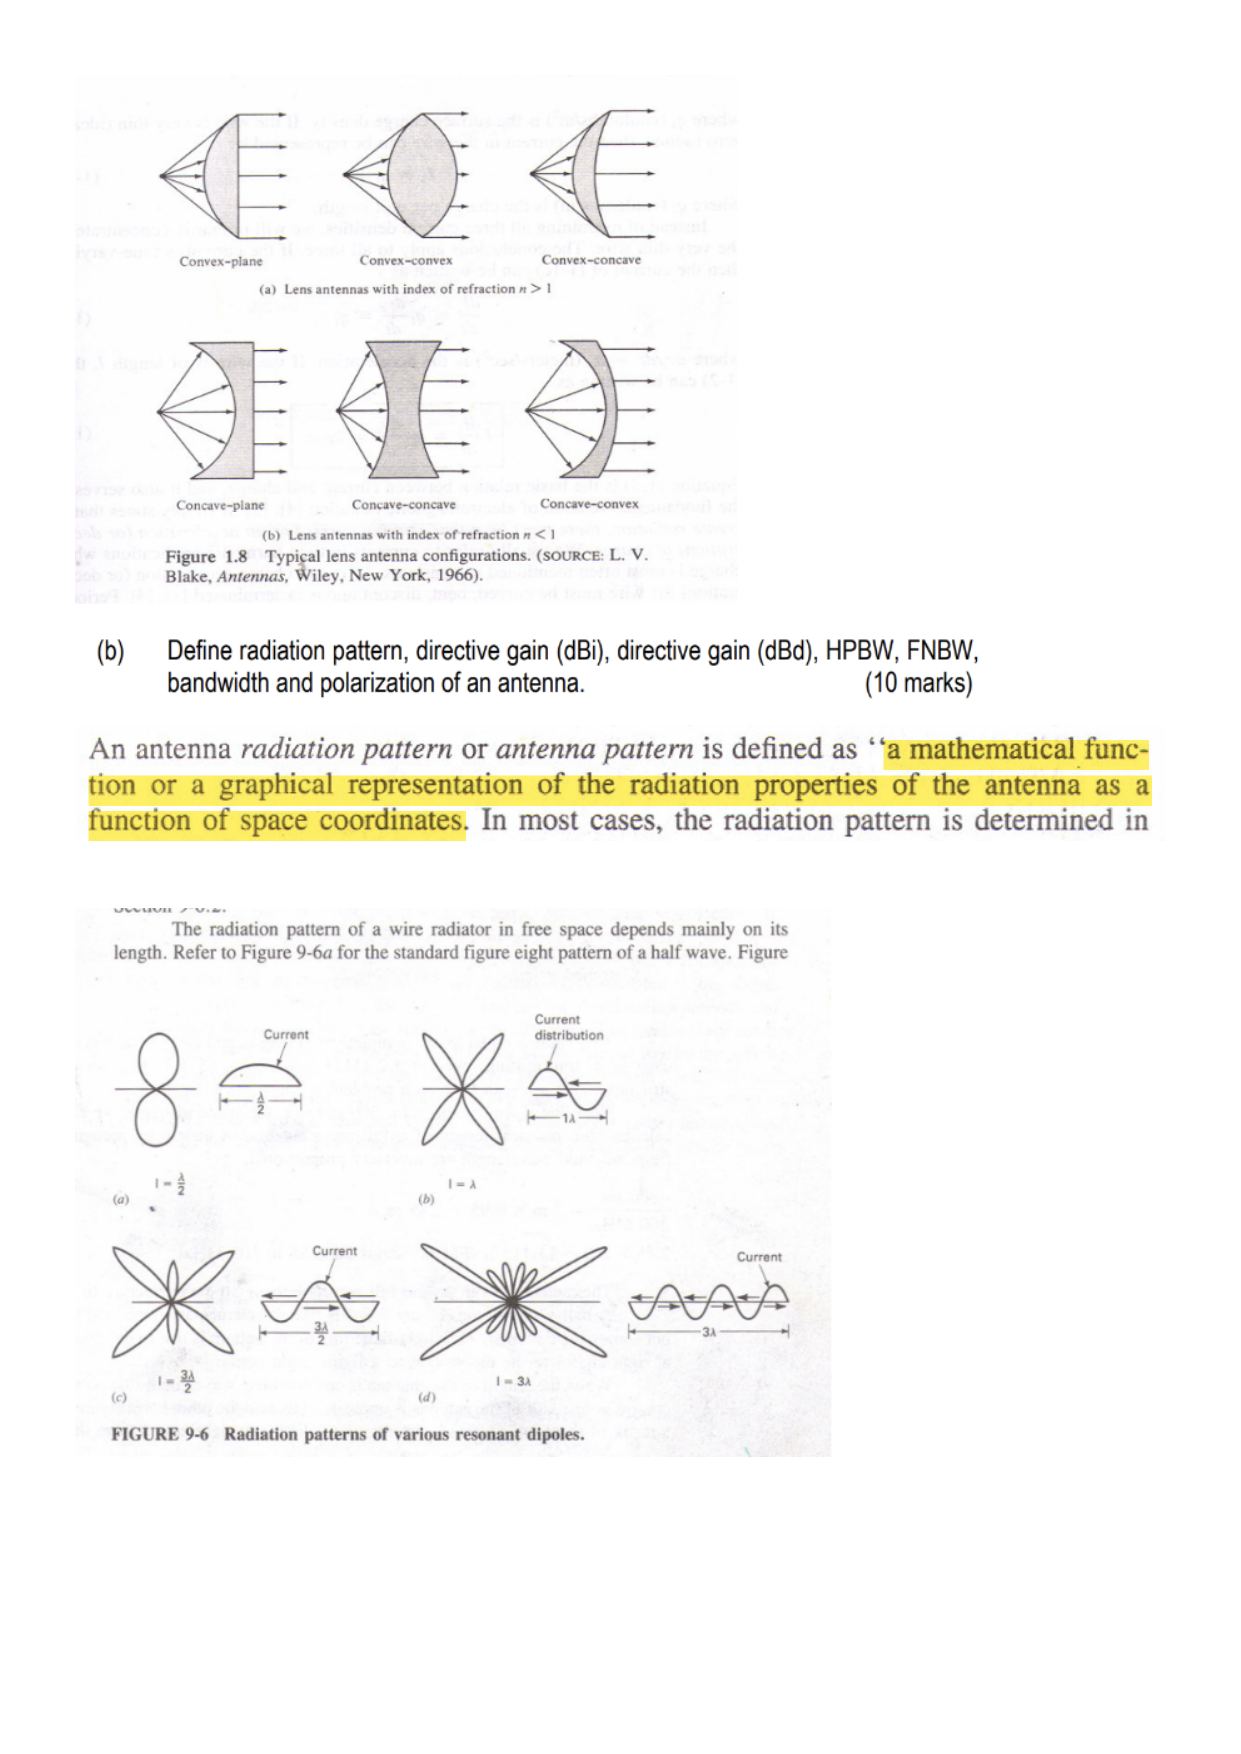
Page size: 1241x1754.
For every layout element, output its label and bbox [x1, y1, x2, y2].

picture [75, 725, 1166, 841]
picture [75, 622, 996, 706]
picture [75, 908, 832, 1457]
picture [75, 75, 738, 604]
